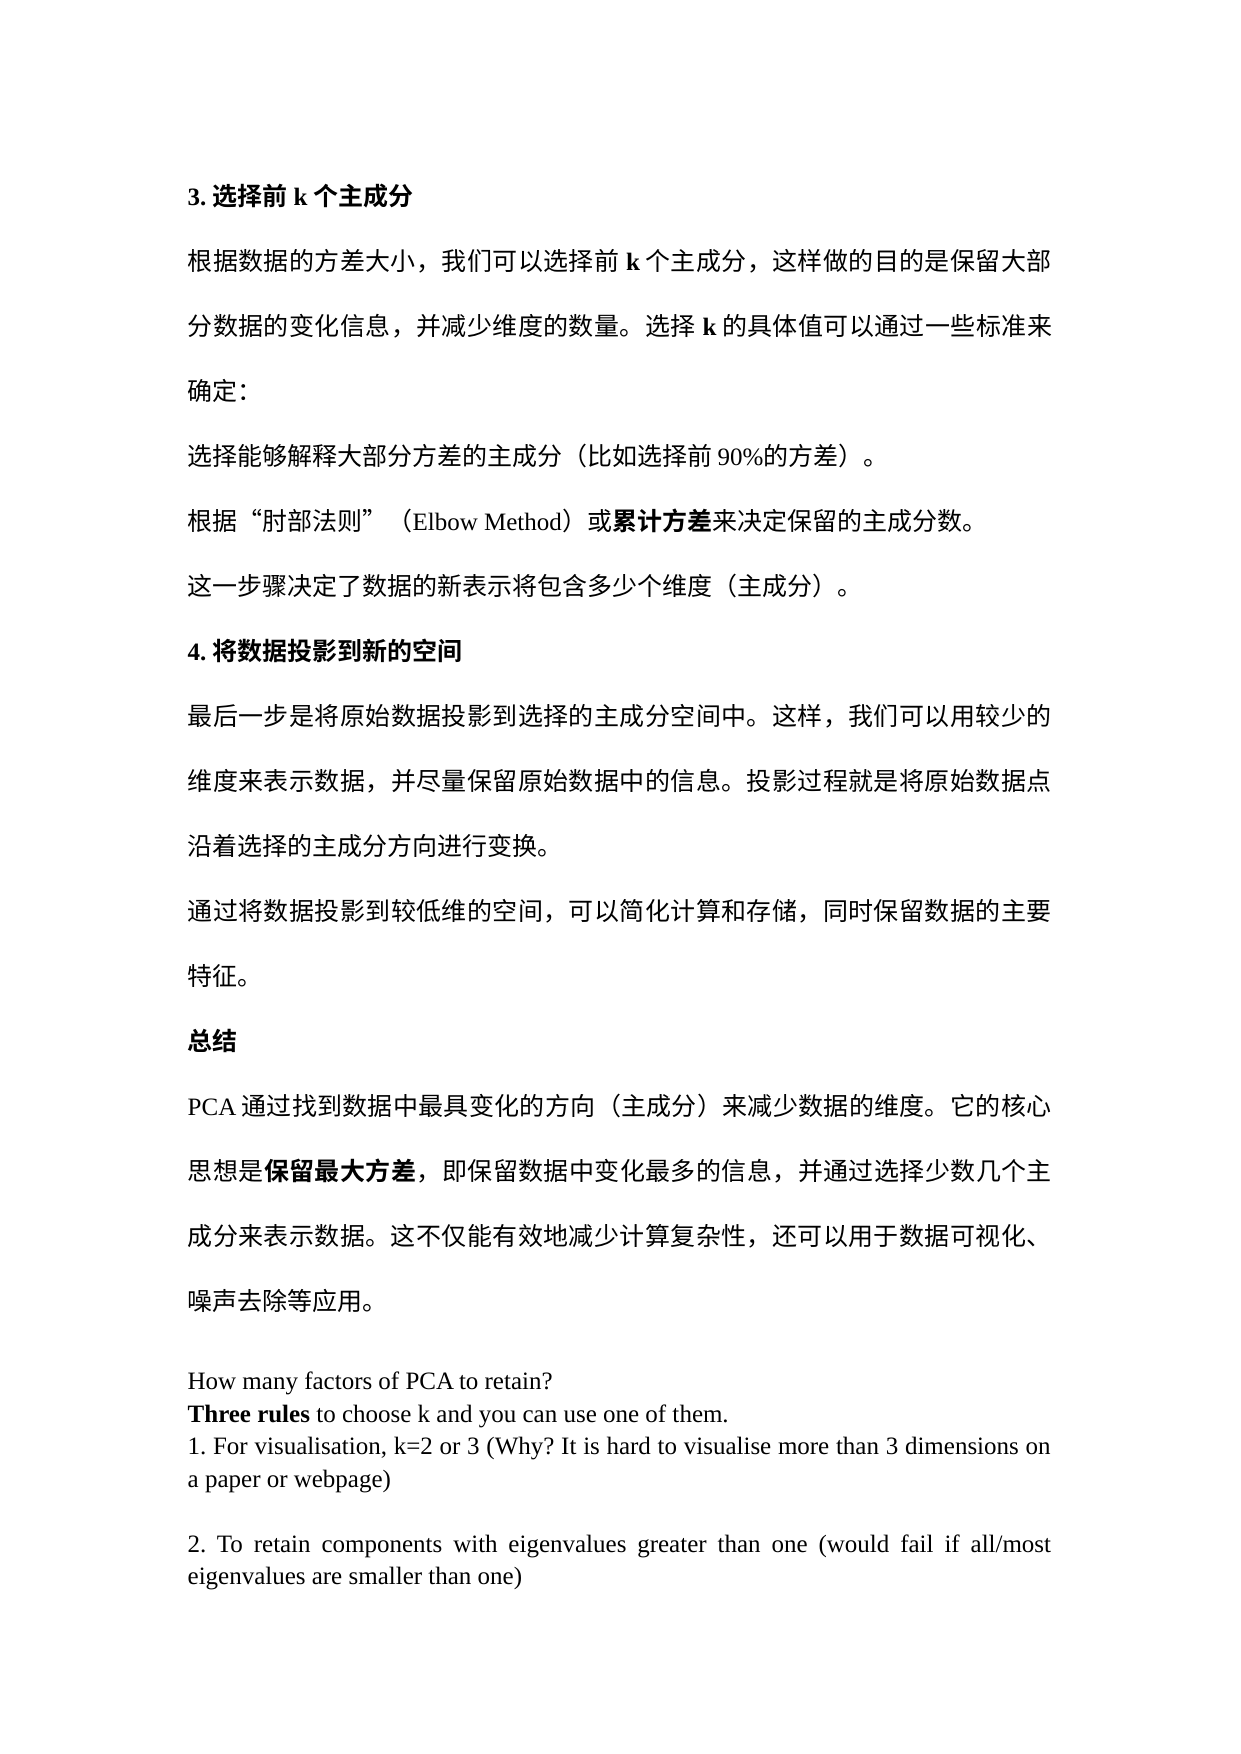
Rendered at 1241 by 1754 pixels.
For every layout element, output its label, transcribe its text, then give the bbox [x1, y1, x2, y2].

text 这一步骤决定了数据的新表示将包含多少个维度（主成分）。 [187, 552, 1053, 617]
text PCA通过找到数据中最具变化的方向（主成分）来减少数据的维度。它的核心思想是保留最大方差，即保留数据中变化最多的信息，并通过选择少数几个主成分来表示数据。这不仅能有效地减少计算复杂性，还可以用于数据可视化、噪声去除等应用。 [187, 1072, 1053, 1332]
text 1. For visualisation, k=2 or 3 (Why? It is hard to visualise more than 3 dimensions on a paper or webpage) [187, 1429, 1053, 1494]
text 根据“肘部法则”（Elbow Method）或累计方差来决定保留的主成分数。 [187, 487, 1053, 552]
text 总结 [187, 1007, 1053, 1072]
text 2. To retain components with eigenvalues greater than one (would fail if all/most eigenvalues are smaller than one) [187, 1527, 1053, 1592]
subtitle How many factors of PCA to retain? [187, 1364, 1053, 1397]
text 选择能够解释大部分方差的主成分（比如选择前90%的方差）。 [187, 422, 1053, 487]
text 最后一步是将原始数据投影到选择的主成分空间中。这样，我们可以用较少的维度来表示数据，并尽量保留原始数据中的信息。投影过程就是将原始数据点沿着选择的主成分方向进行变换。 [187, 682, 1053, 877]
text 3. 选择前 k 个主成分 [187, 162, 1053, 227]
text 4. 将数据投影到新的空间 [187, 617, 1053, 682]
text Three rules to choose k and you can use one of them. [187, 1397, 1053, 1429]
text 根据数据的方差大小，我们可以选择前k个主成分，这样做的目的是保留大部分数据的变化信息，并减少维度的数量。选择k的具体值可以通过一些标准来确定： [187, 227, 1053, 422]
text 通过将数据投影到较低维的空间，可以简化计算和存储，同时保留数据的主要特征。 [187, 877, 1053, 1007]
